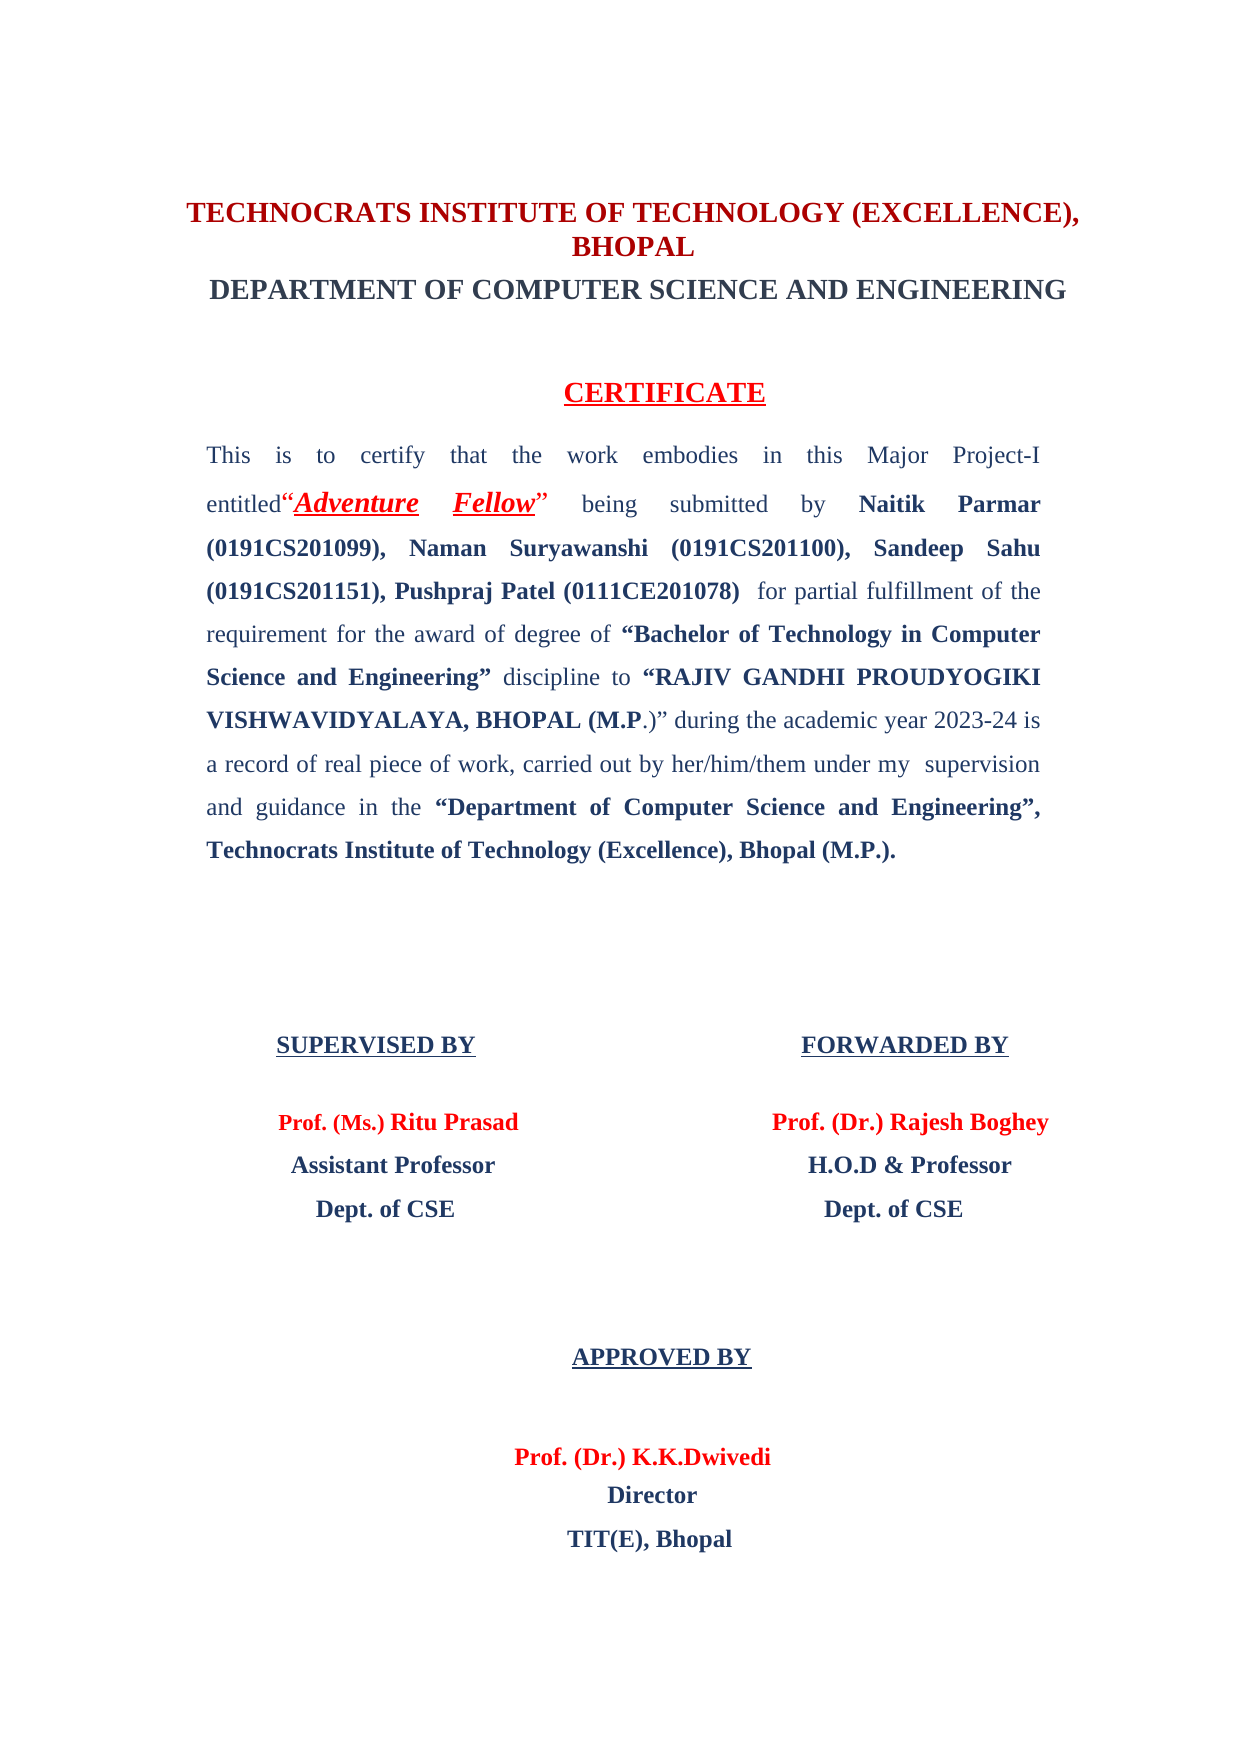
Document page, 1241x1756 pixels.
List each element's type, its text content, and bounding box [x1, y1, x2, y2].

subtitle This is to certify that the work embodies in this Major Project-I entitled“Adventure Fellow” being submitted by Naitik Parmar (0191CS201099), Naman Suryawanshi (0191CS201100), Sandeep Sahu (0191CS201151), Pushpraj Patel (0111CE201078) for partial fulfillment of the requirement for the award of degree of “Bachelor of Technology in Computer Science and Engineering” discipline to “RAJIV GANDHI PROUDYOGIKI VISHWAVIDYALAYA, BHOPAL (M.P.)” during the academic year 2023-24 is a record of real piece of work, carried out by her/him/them under my supervision and guidance in the “Department of Computer Science and Engineering”, Technocrats Institute of Technology (Excellence), Bhopal (M.P.). [206, 440, 1041, 533]
text Assistant Professor H.O.D & Professor [66, 1151, 1219, 1179]
subtitle CERTIFICATE [75, 375, 1240, 408]
text Prof. (Ms.) Ritu Prasad Prof. (Dr.) Rajesh Boghey [66, 1107, 1232, 1136]
subtitle This is to certify that the work embodies in this Major Project-I entitled“Adventure Fellow” being submitted by Naitik Parmar (0191CS201099), Naman Suryawanshi (0191CS201100), Sandeep Sahu (0191CS201151), Pushpraj Patel (0111CE201078) for partial fulfillment of the requirement for the award of degree of “Bachelor of Technology in Computer Science and Engineering” discipline to “RAJIV GANDHI PROUDYOGIKI VISHWAVIDYALAYA, BHOPAL (M.P.)” during the academic year 2023-24 is a record of real piece of work, carried out by her/him/them under my supervision and guidance in the “Department of Computer Science and Engineering”, Technocrats Institute of Technology (Excellence), Bhopal (M.P.). [206, 562, 1041, 864]
text Dept. of CSE Dept. of CSE [66, 1194, 1219, 1222]
text TIT(E), Bhopal [113, 1524, 1185, 1553]
text Director [378, 1480, 926, 1509]
text TECHNOCRATS INSTITUTE OF TECHNOLOGY (EXCELLENCE), BHOPAL [159, 196, 1107, 263]
text DEPARTMENT OF COMPUTER SCIENCE AND ENGINEERING [84, 272, 1185, 306]
text SUPERVISED BY FORWARDED BY [66, 1031, 1219, 1059]
text APPROVED BY [136, 1342, 1187, 1371]
text Prof. (Dr.) K.K.Dwivedi [66, 1442, 1219, 1471]
